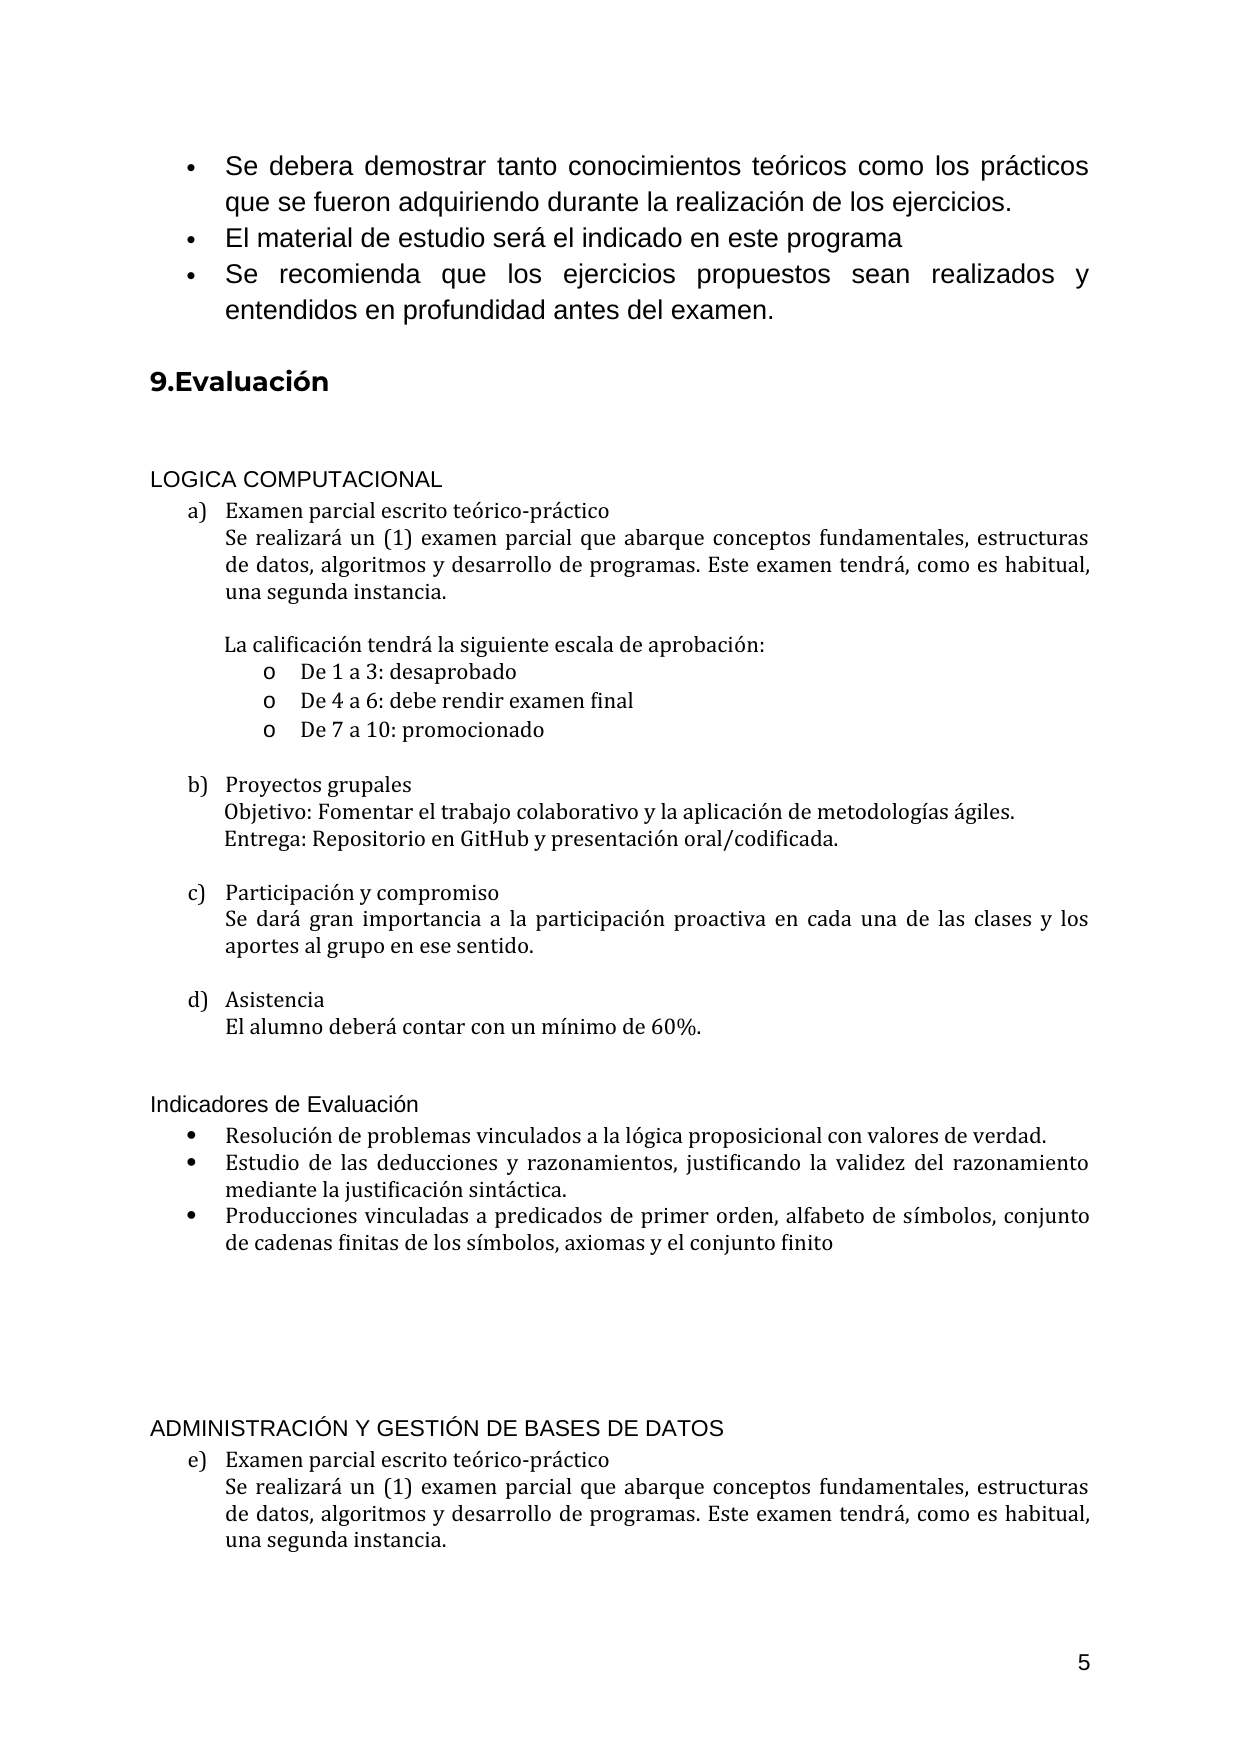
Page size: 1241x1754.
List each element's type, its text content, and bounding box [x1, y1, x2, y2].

text ADMINISTRACIÓN Y GESTIÓN DE BASES DE DATOS [150, 1415, 1090, 1442]
text Entrega: Repositorio en GitHub y presentación oral/codificada. [150, 824, 1090, 851]
list Resolución de problemas vinculados a la lógica proposicional con valores de verdad. [187, 1122, 1090, 1148]
list Estudio de las deducciones y razonamientos, justificando la validez del razonamiento mediante la justificación sintáctica. [187, 1148, 1090, 1202]
list Examen parcial escrito teórico-práctico [187, 1446, 1090, 1472]
text LOGICA COMPUTACIONAL [150, 466, 1090, 493]
text Objetivo: Fomentar el trabajo colaborativo y la aplicación de metodologías ágiles. [150, 798, 1090, 824]
list De 4 a 6: debe rendir examen final [262, 687, 1090, 715]
list Se debera demostrar tanto conocimientos teóricos como los prácticos que se fueron adquiriendo durante la realización de los ejercicios. [187, 150, 1090, 217]
text Indicadores de Evaluación [150, 1091, 1090, 1118]
text Se dará gran importancia a la participación proactiva en cada una de las clases y los aportes al grupo en ese sentido. [225, 905, 1090, 959]
text Se realizará un (1) examen parcial que abarque conceptos fundamentales, estructuras de datos, algoritmos y desarrollo de programas. Este examen tendrá, como es habitual, una segunda instancia. [225, 1472, 1090, 1553]
list Participación y compromiso [187, 878, 1090, 905]
list Proyectos grupales [187, 771, 1090, 798]
list De 1 a 3: desaprobado [262, 658, 1090, 687]
list Se recomienda que los ejercicios propuestos sean realizados y entendidos en profundidad antes del examen. [187, 258, 1090, 325]
text Se realizará un (1) examen parcial que abarque conceptos fundamentales, estructuras de datos, algoritmos y desarrollo de programas. Este examen tendrá, como es habitual, una segunda instancia. [225, 523, 1090, 604]
text La calificación tendrá la siguiente escala de aprobación: [150, 631, 1090, 658]
list El material de estudio será el indicado en este programa [187, 222, 1090, 253]
list Examen parcial escrito teórico-práctico [187, 497, 1090, 523]
list Asistencia [187, 986, 1090, 1013]
text El alumno deberá contar con un mínimo de 60%. [225, 1013, 1090, 1039]
list Producciones vinculadas a predicados de primer orden, alfabeto de símbolos, conjunto de cadenas finitas de los símbolos, axiomas y el conjunto finito [187, 1202, 1090, 1256]
list De 7 a 10: promocionado [262, 715, 1090, 744]
text 9.Evaluación [150, 366, 1090, 399]
